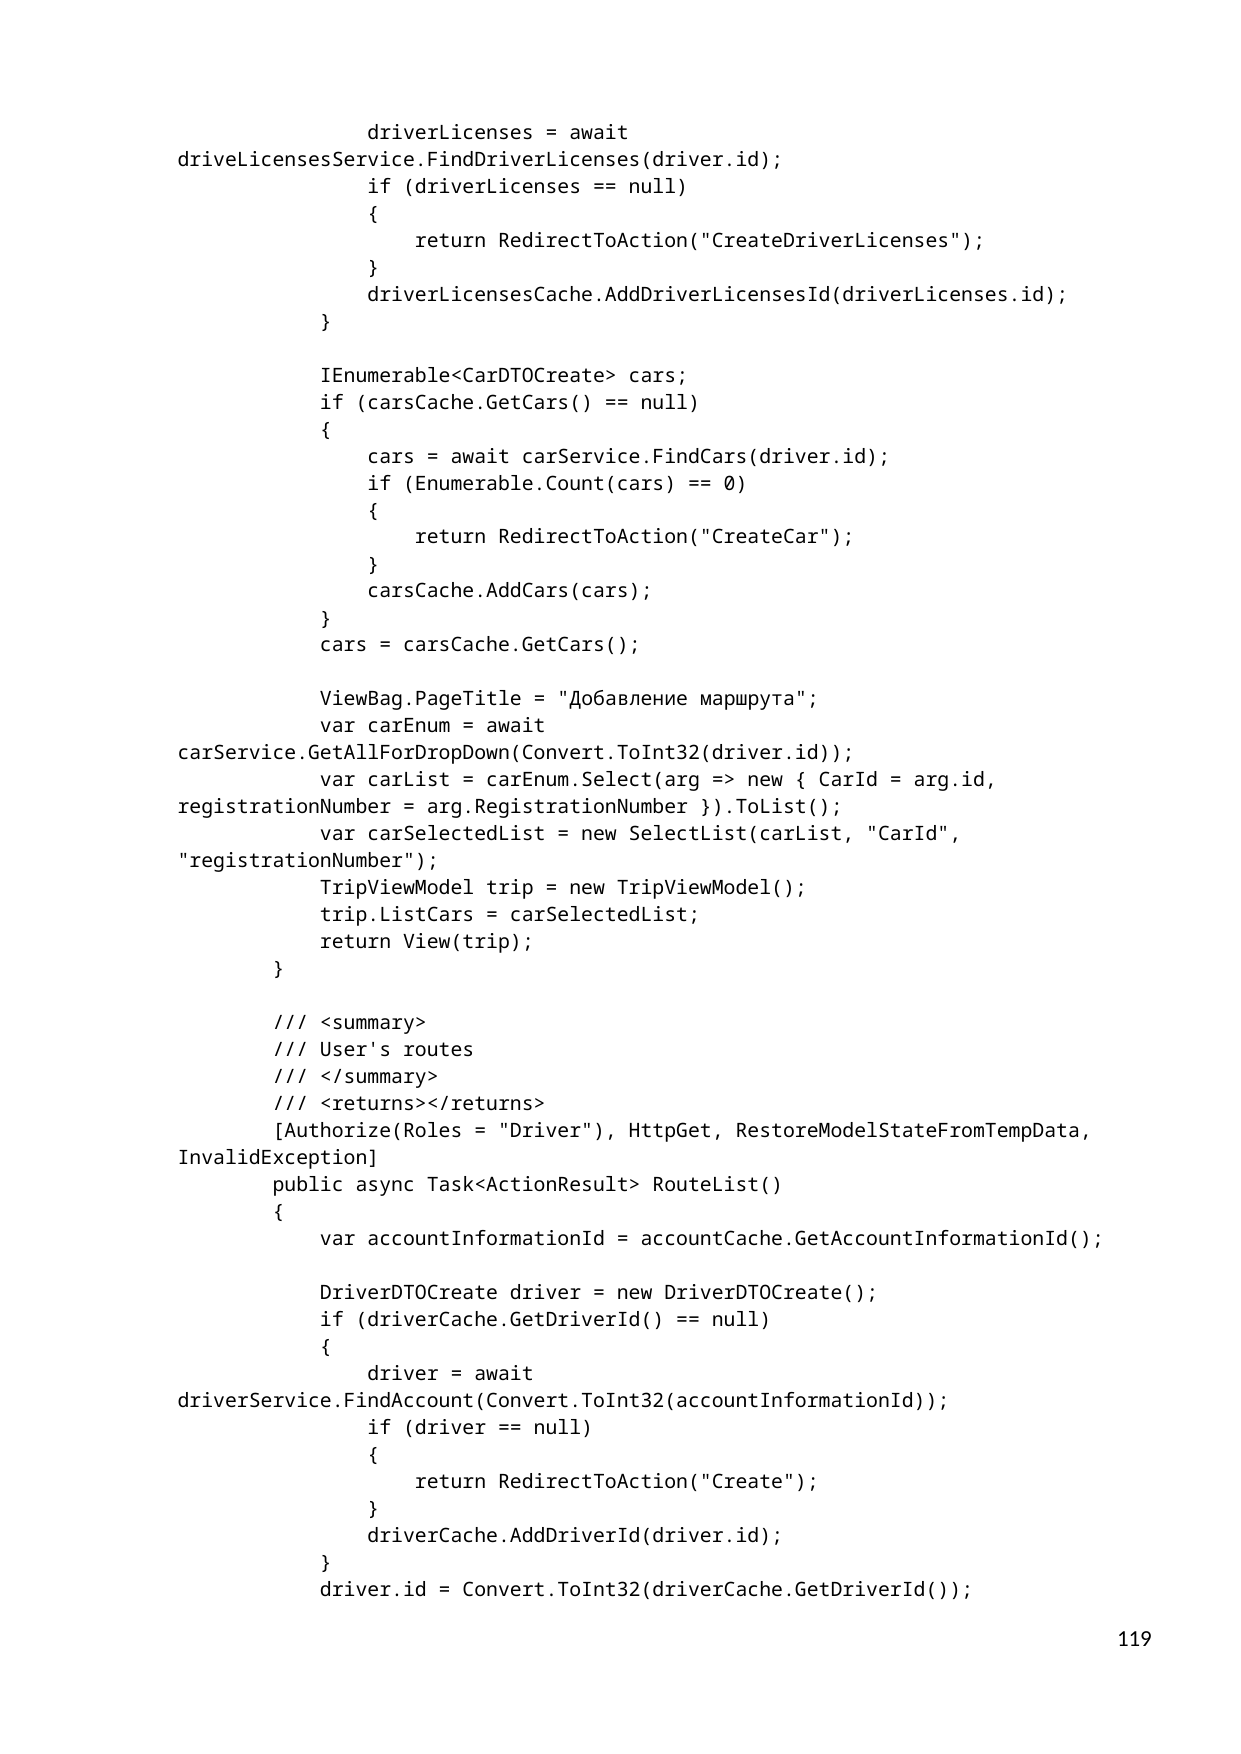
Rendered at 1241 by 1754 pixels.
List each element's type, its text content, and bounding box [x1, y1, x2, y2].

text return RedirectToAction("CreateCar"); [177, 523, 1152, 550]
text if (carsCache.GetCars() == null) [177, 388, 1152, 415]
text DriverDTOCreate driver = new DriverDTOCreate(); [177, 1278, 1152, 1305]
text /// User's routes [177, 1035, 1152, 1062]
text ViewBag.PageTitle = "Добавление маршрута"; [177, 685, 1152, 712]
text driver.id = Convert.ToInt32(driverCache.GetDriverId()); [177, 1575, 1152, 1602]
text [Authorize(Roles = "Driver"), HttpGet, RestoreModelStateFromTempData, InvalidException] [177, 1116, 1152, 1170]
text driver = await driverService.FindAccount(Convert.ToInt32(accountInformationId)); [177, 1359, 1152, 1413]
text { [177, 1440, 1152, 1467]
text { [177, 1197, 1152, 1224]
text public async Task<ActionResult> RouteList() [177, 1170, 1152, 1197]
text { [177, 415, 1152, 442]
text driverLicenses = await driveLicensesService.FindDriverLicenses(driver.id); [177, 118, 1152, 172]
text carsCache.AddCars(cars); [177, 577, 1152, 604]
text trip.ListCars = carSelectedList; [177, 901, 1152, 927]
text /// </summary> [177, 1062, 1152, 1089]
text } [177, 550, 1152, 577]
text driverCache.AddDriverId(driver.id); [177, 1521, 1152, 1548]
text TripViewModel trip = new TripViewModel(); [177, 873, 1152, 901]
text } [177, 1548, 1152, 1575]
text cars = carsCache.GetCars(); [177, 631, 1152, 658]
text return View(trip); [177, 927, 1152, 954]
text if (driverLicenses == null) [177, 172, 1152, 199]
text return RedirectToAction("Create"); [177, 1467, 1152, 1494]
text } [177, 604, 1152, 631]
text var carList = carEnum.Select(arg => new { CarId = arg.id, registrationNumber = arg.RegistrationNumber }).ToList(); [177, 766, 1152, 819]
text { [177, 199, 1152, 226]
text driverLicensesCache.AddDriverLicensesId(driverLicenses.id); [177, 280, 1152, 307]
text if (driver == null) [177, 1413, 1152, 1440]
text } [177, 954, 1152, 981]
text IEnumerable<CarDTOCreate> cars; [177, 361, 1152, 388]
text cars = await carService.FindCars(driver.id); [177, 442, 1152, 469]
text var carEnum = await carService.GetAllForDropDown(Convert.ToInt32(driver.id)); [177, 712, 1152, 766]
text if (driverCache.GetDriverId() == null) [177, 1305, 1152, 1332]
text { [177, 496, 1152, 523]
text } [177, 307, 1152, 334]
text var carSelectedList = new SelectList(carList, "CarId", "registrationNumber"); [177, 819, 1152, 873]
text /// <returns></returns> [177, 1089, 1152, 1116]
text } [177, 253, 1152, 280]
text if (Enumerable.Count(cars) == 0) [177, 469, 1152, 496]
text return RedirectToAction("CreateDriverLicenses"); [177, 226, 1152, 253]
text } [177, 1494, 1152, 1521]
text { [177, 1332, 1152, 1359]
text /// <summary> [177, 1008, 1152, 1035]
text var accountInformationId = accountCache.GetAccountInformationId(); [177, 1224, 1152, 1251]
